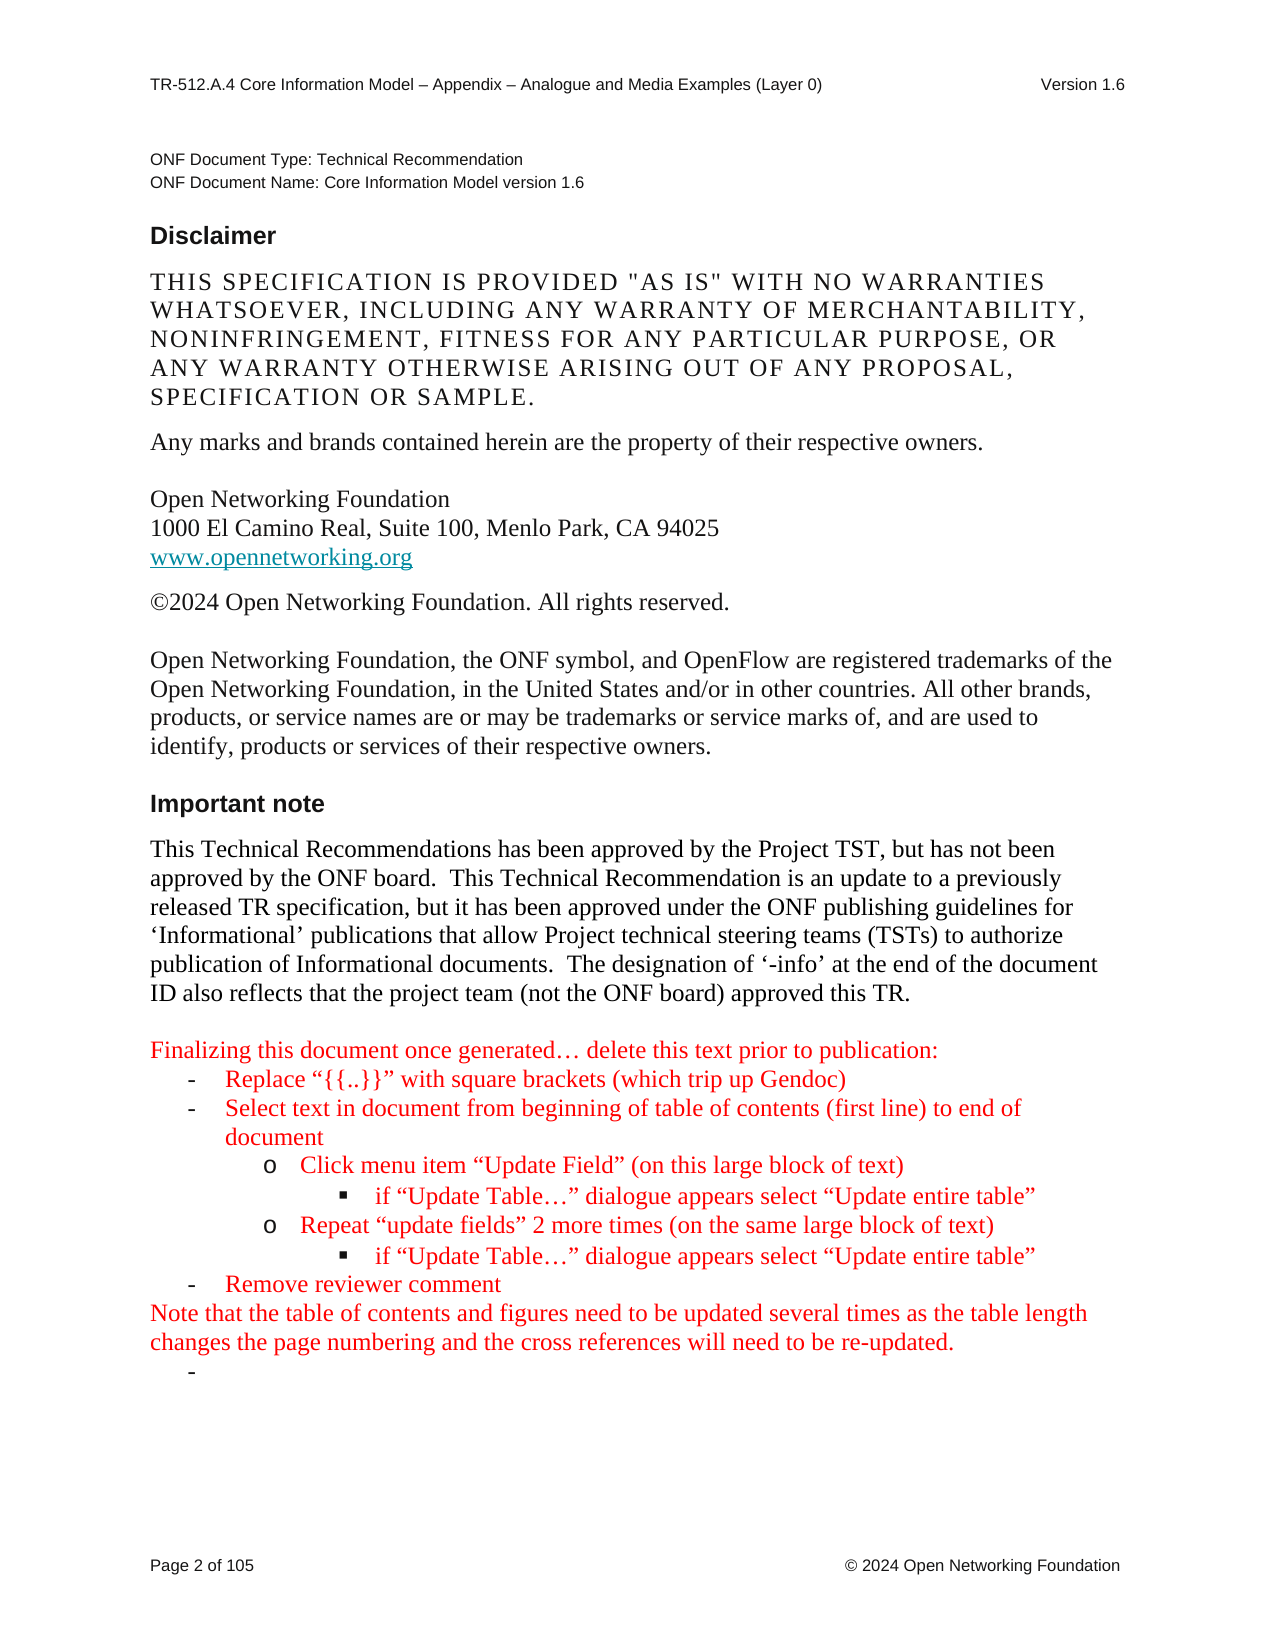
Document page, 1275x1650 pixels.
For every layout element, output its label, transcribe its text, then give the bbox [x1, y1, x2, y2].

text Open Networking Foundation, the ONF symbol, and OpenFlow are registered trademarks of the Open Networking Foundation, in the United States and/or in other countries. All other brands, products, or service names are or may be trademarks or service marks of, and are used to identify, products or services of their respective owners. [150, 645, 1125, 760]
text Disclaimer [150, 221, 1125, 250]
list Click menu item “Update Field” (on this large block of text) [262, 1150, 1125, 1181]
text THIS SPECIFICATION IS PROVIDED "AS IS" WITH NO WARRANTIES WHATSOEVER, INCLUDING ANY WARRANTY OF MERCHANTABILITY, NONINFRINGEMENT, FITNESS FOR ANY PARTICULAR PURPOSE, OR ANY WARRANTY OTHERWISE ARISING OUT OF ANY PROPOSAL, SPECIFICATION OR SAMPLE. [150, 267, 1125, 410]
list if “Update Table…” dialogue appears select “Update entire table” [337, 1181, 1125, 1210]
text This Technical Recommendations has been approved by the Project TST, but has not been approved by the ONF board. This Technical Recommendation is an update to a previously released TR specification, but it has been approved under the ONF publishing guidelines for ‘Informational’ publications that allow Project technical steering teams (TSTs) to authorize publication of Informational documents. The designation of ‘-info’ at the end of the document ID also reflects that the project team (not the ONF board) approved this TR. [150, 834, 1125, 1007]
text ONF Document Name: Core Information Model version 1.6 [150, 173, 1125, 221]
text ONF Document Type: Technical Recommendation [150, 150, 1125, 169]
text Important note [150, 789, 1125, 817]
text Any marks and brands contained herein are the property of their respective owners. [150, 427, 1125, 456]
text ©2024 Open Networking Foundation. All rights reserved. [150, 587, 1125, 616]
list Remove reviewer comment [187, 1269, 1125, 1298]
text Open Networking Foundation 1000 El Camino Real, Suite 100, Menlo Park, CA 94025 www.opennetworking.org [150, 484, 1125, 571]
list Repeat “update fields” 2 more times (on the same large block of text) [262, 1210, 1125, 1241]
text Finalizing this document once generated… delete this text prior to publication: [150, 1035, 1125, 1064]
list Replace “{{..}}” with square brackets (which trip up Gendoc) [187, 1064, 1125, 1093]
text Note that the table of contents and figures need to be updated several times as the table length changes the page numbering and the cross references will need to be re-updated. [150, 1298, 1125, 1356]
list if “Update Table…” dialogue appears select “Update entire table” [337, 1241, 1125, 1269]
list Select text in document from beginning of table of contents (first line) to end of document [187, 1093, 1125, 1150]
